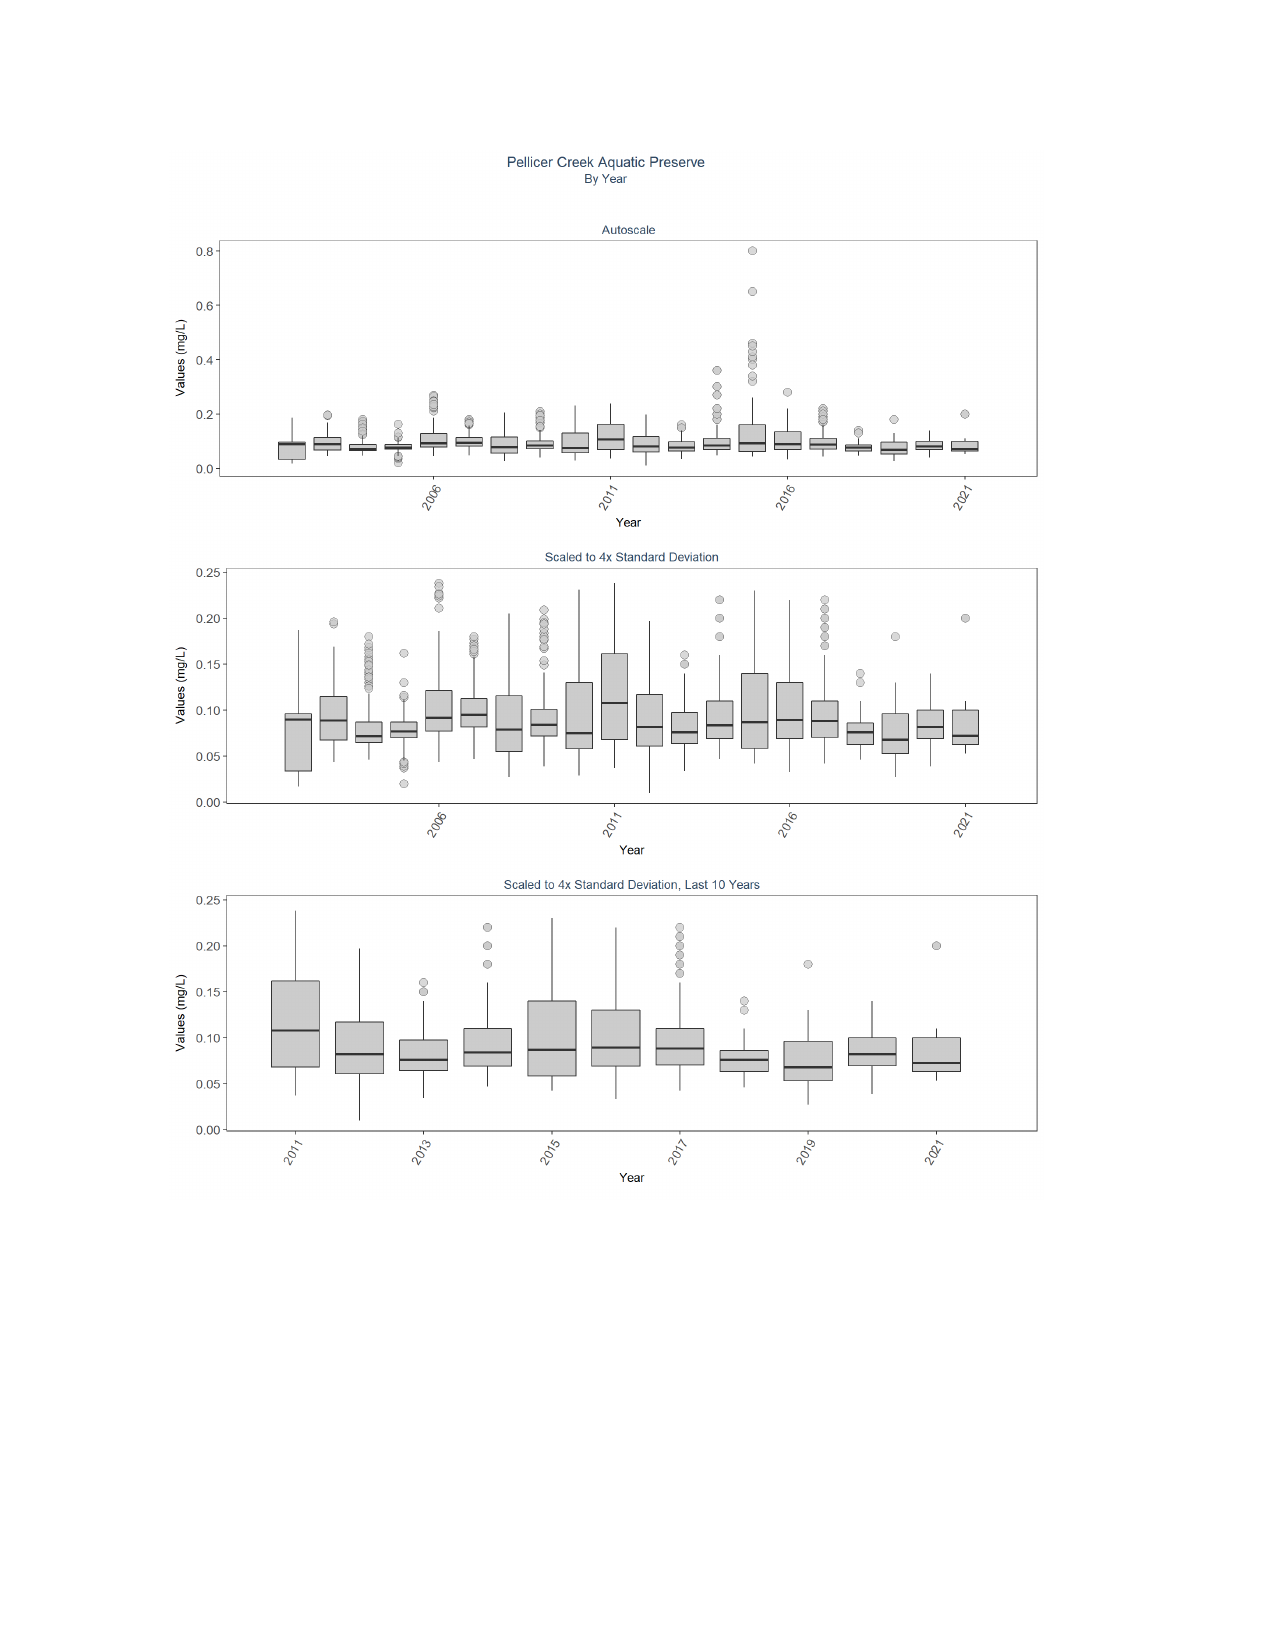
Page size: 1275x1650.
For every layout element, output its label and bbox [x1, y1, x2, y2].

picture [168, 150, 1044, 1200]
